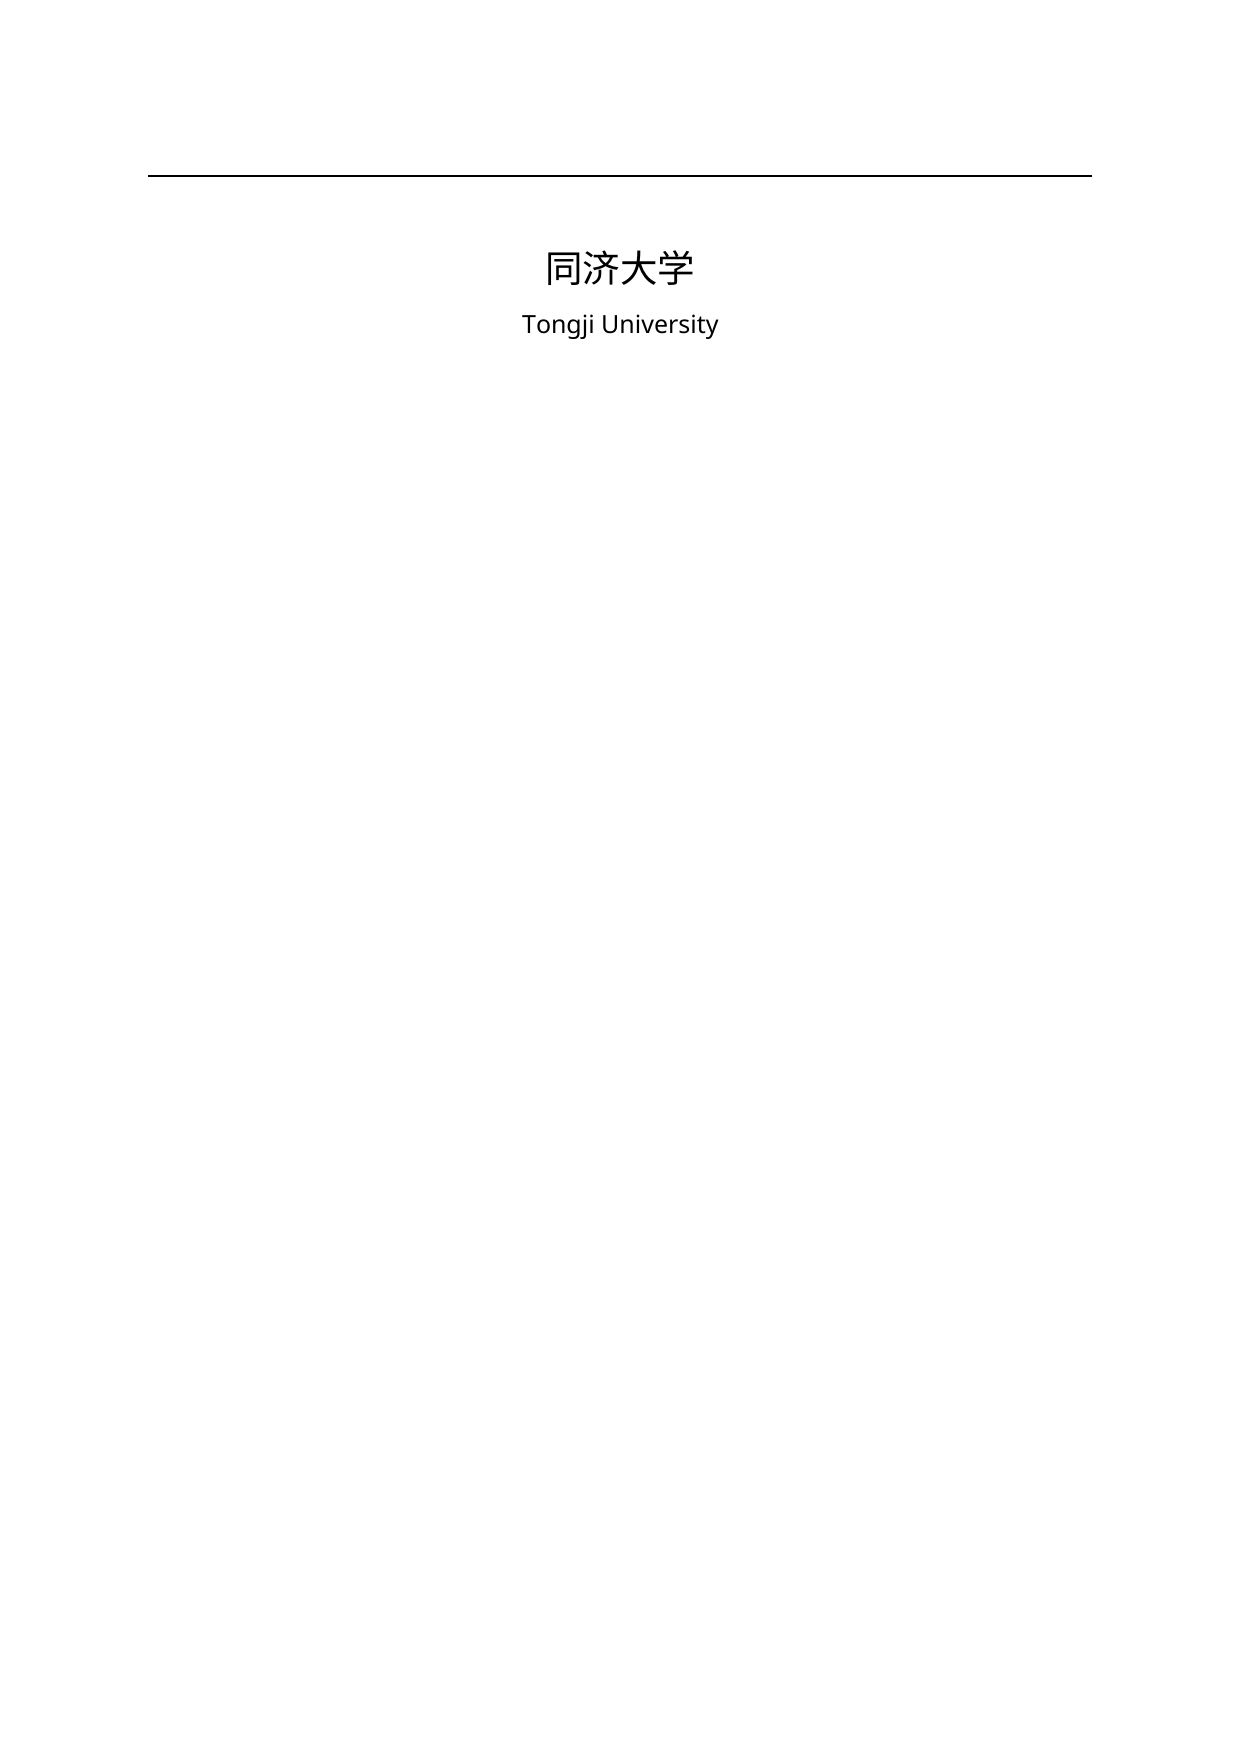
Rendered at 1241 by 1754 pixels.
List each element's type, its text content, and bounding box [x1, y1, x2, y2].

text 同济大学 [148, 239, 1092, 293]
text Tongji University [148, 307, 1092, 341]
